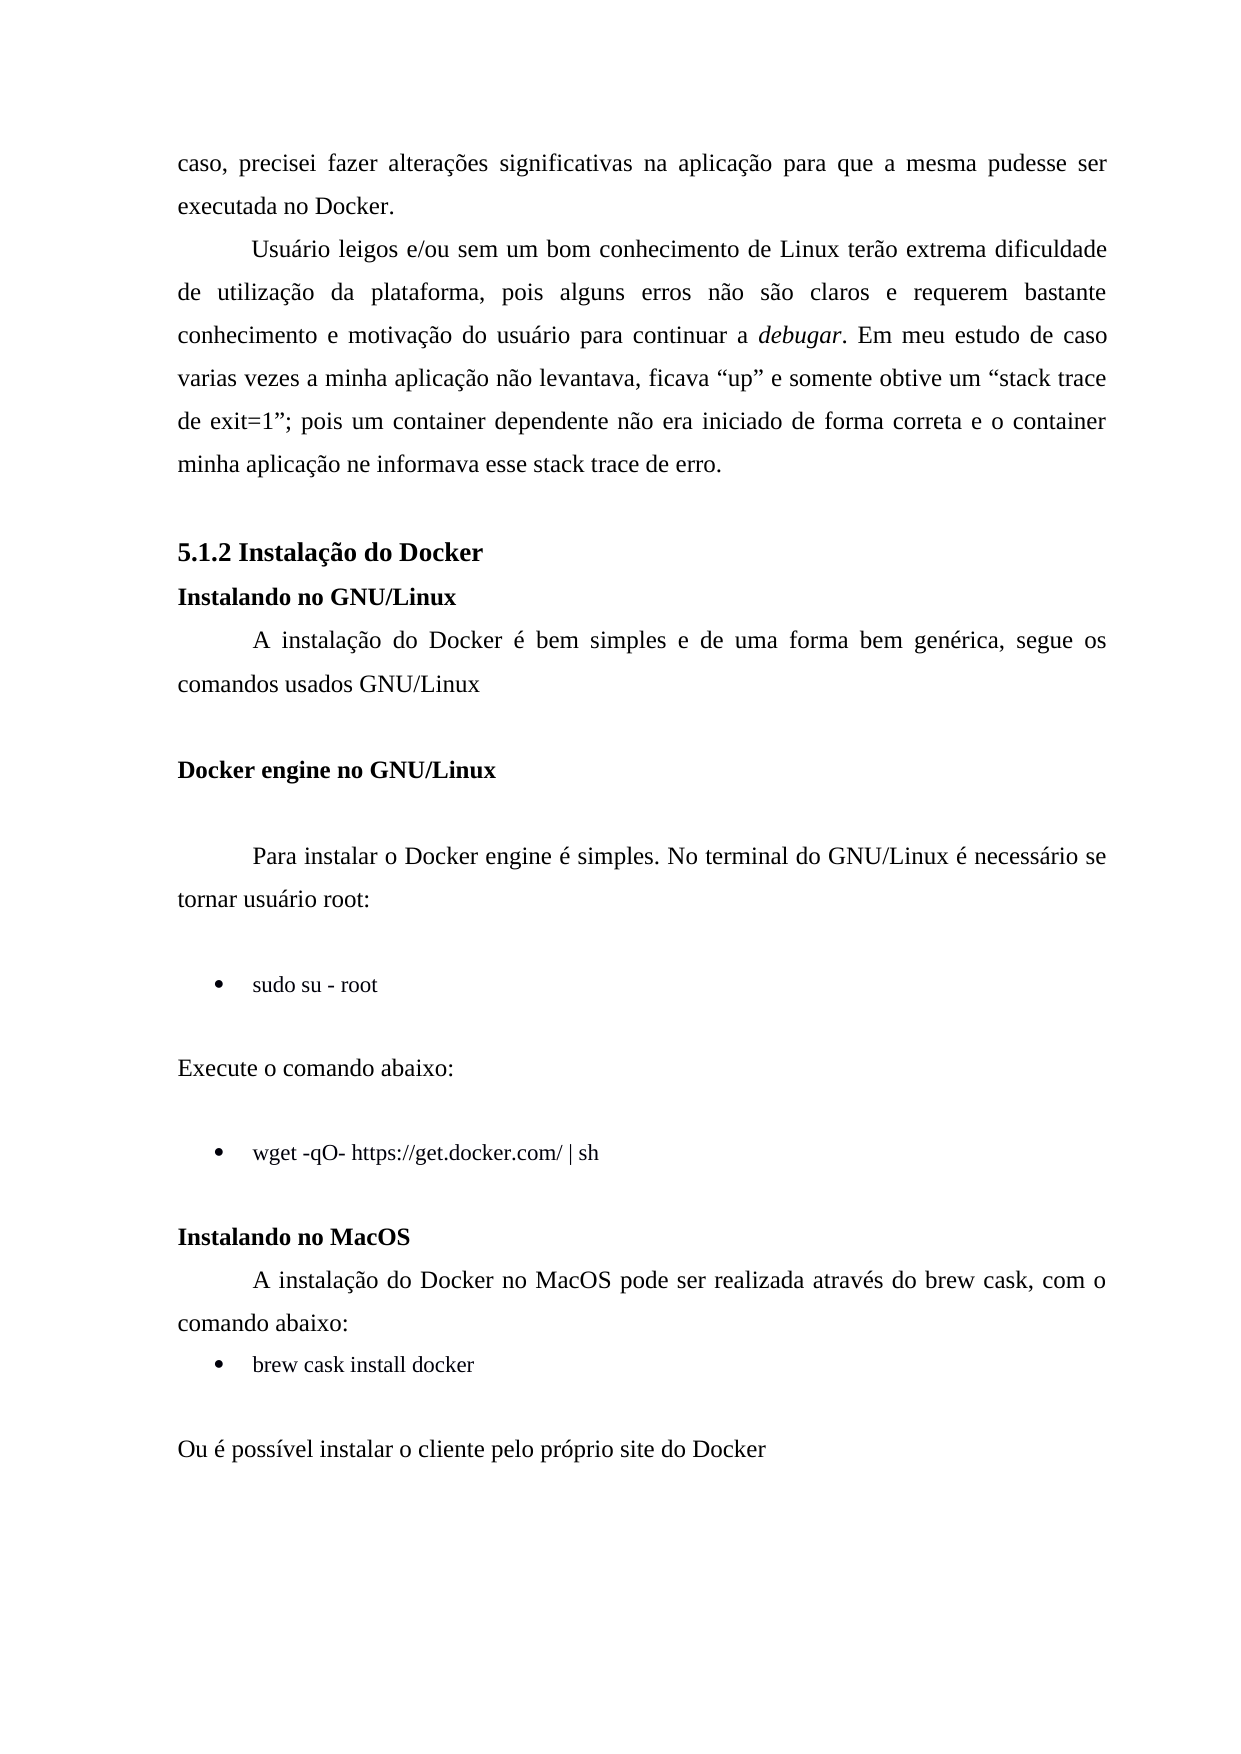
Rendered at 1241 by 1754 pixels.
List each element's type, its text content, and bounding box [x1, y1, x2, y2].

text Docker engine no GNU/Linux [177, 755, 1107, 784]
text Execute o comando abaixo: [177, 1053, 1107, 1082]
subtitle 5.1.2 Instalação do Docker [177, 536, 1107, 567]
list brew cask install docker [215, 1351, 1107, 1378]
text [177, 148, 1107, 219]
text A instalação do Docker é bem simples e de uma forma bem genérica, segue os comandos usados GNU/Linux [177, 626, 1107, 697]
text Instalando no GNU/Linux [177, 582, 1107, 611]
text A instalação do Docker no MacOS pode ser realizada através do brew cask, com o comando abaixo: [177, 1265, 1107, 1337]
text Para instalar o Docker engine é simples. No terminal do GNU/Linux é necessário se tornar usuário root: [177, 841, 1107, 913]
list sudo su - root [215, 971, 1107, 997]
text Ou é possível instalar o cliente pelo próprio site do Docker [177, 1434, 1107, 1463]
list wget -qO- https://get.docker.com/ | sh [215, 1139, 1107, 1166]
text Instalando no MacOS [177, 1222, 1107, 1251]
text Usuário leigos e/ou sem um bom conhecimento de Linux terão extrema dificuldade de utilização da plataforma, pois alguns erros não são claros e requerem bastante conhecimento e motivação do usuário para continuar a debugar. Em meu estudo de caso varias vezes a minha aplicação não levantava, ficava “up” e somente obtive um “stack trace de exit=1”; pois um container dependente não era iniciado de forma correta e o container minha aplicação ne informava esse stack trace de erro. [177, 234, 1107, 478]
